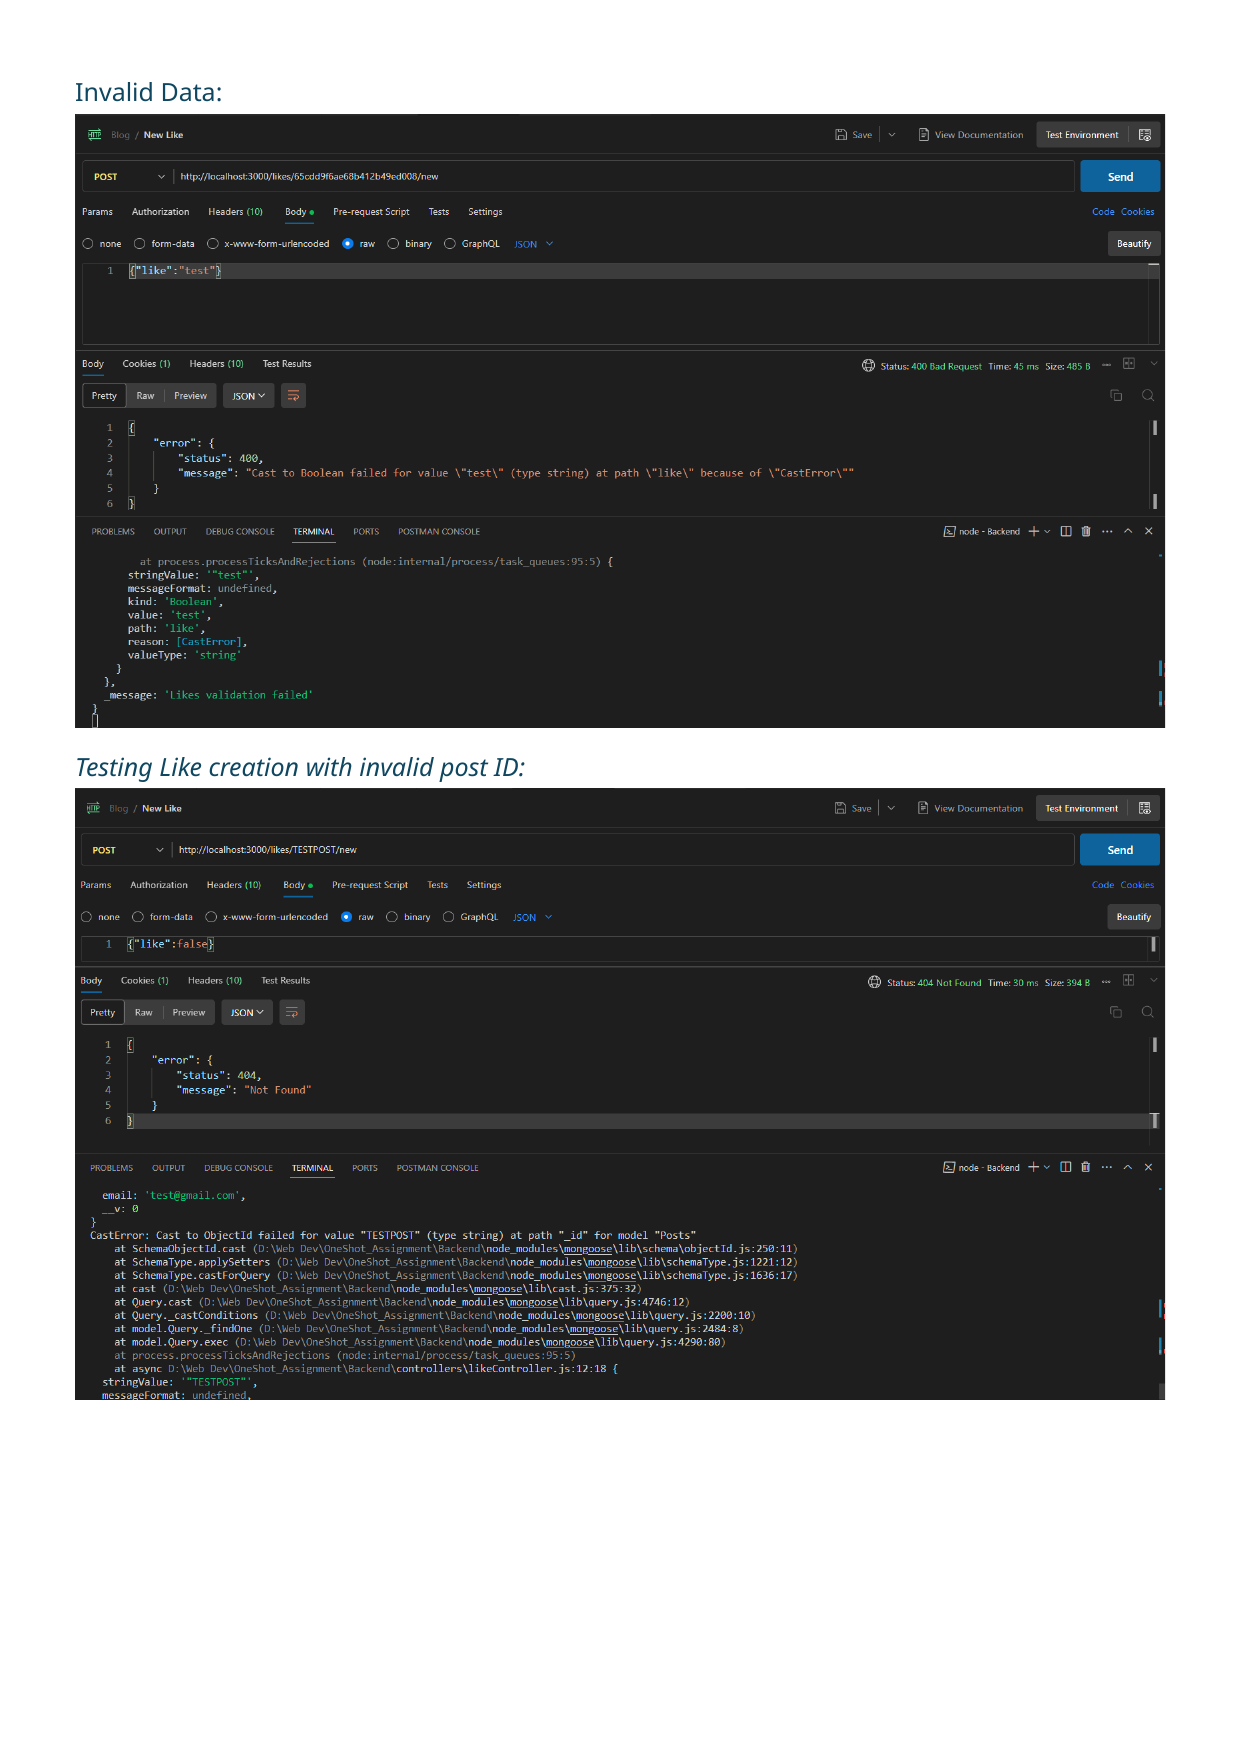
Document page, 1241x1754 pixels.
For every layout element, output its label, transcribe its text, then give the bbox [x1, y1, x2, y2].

picture [75, 114, 1166, 728]
subtitle Invalid Data: [75, 75, 1165, 109]
subtitle Testing Like creation with invalid post ID: [75, 749, 1165, 783]
picture [75, 788, 1166, 1400]
